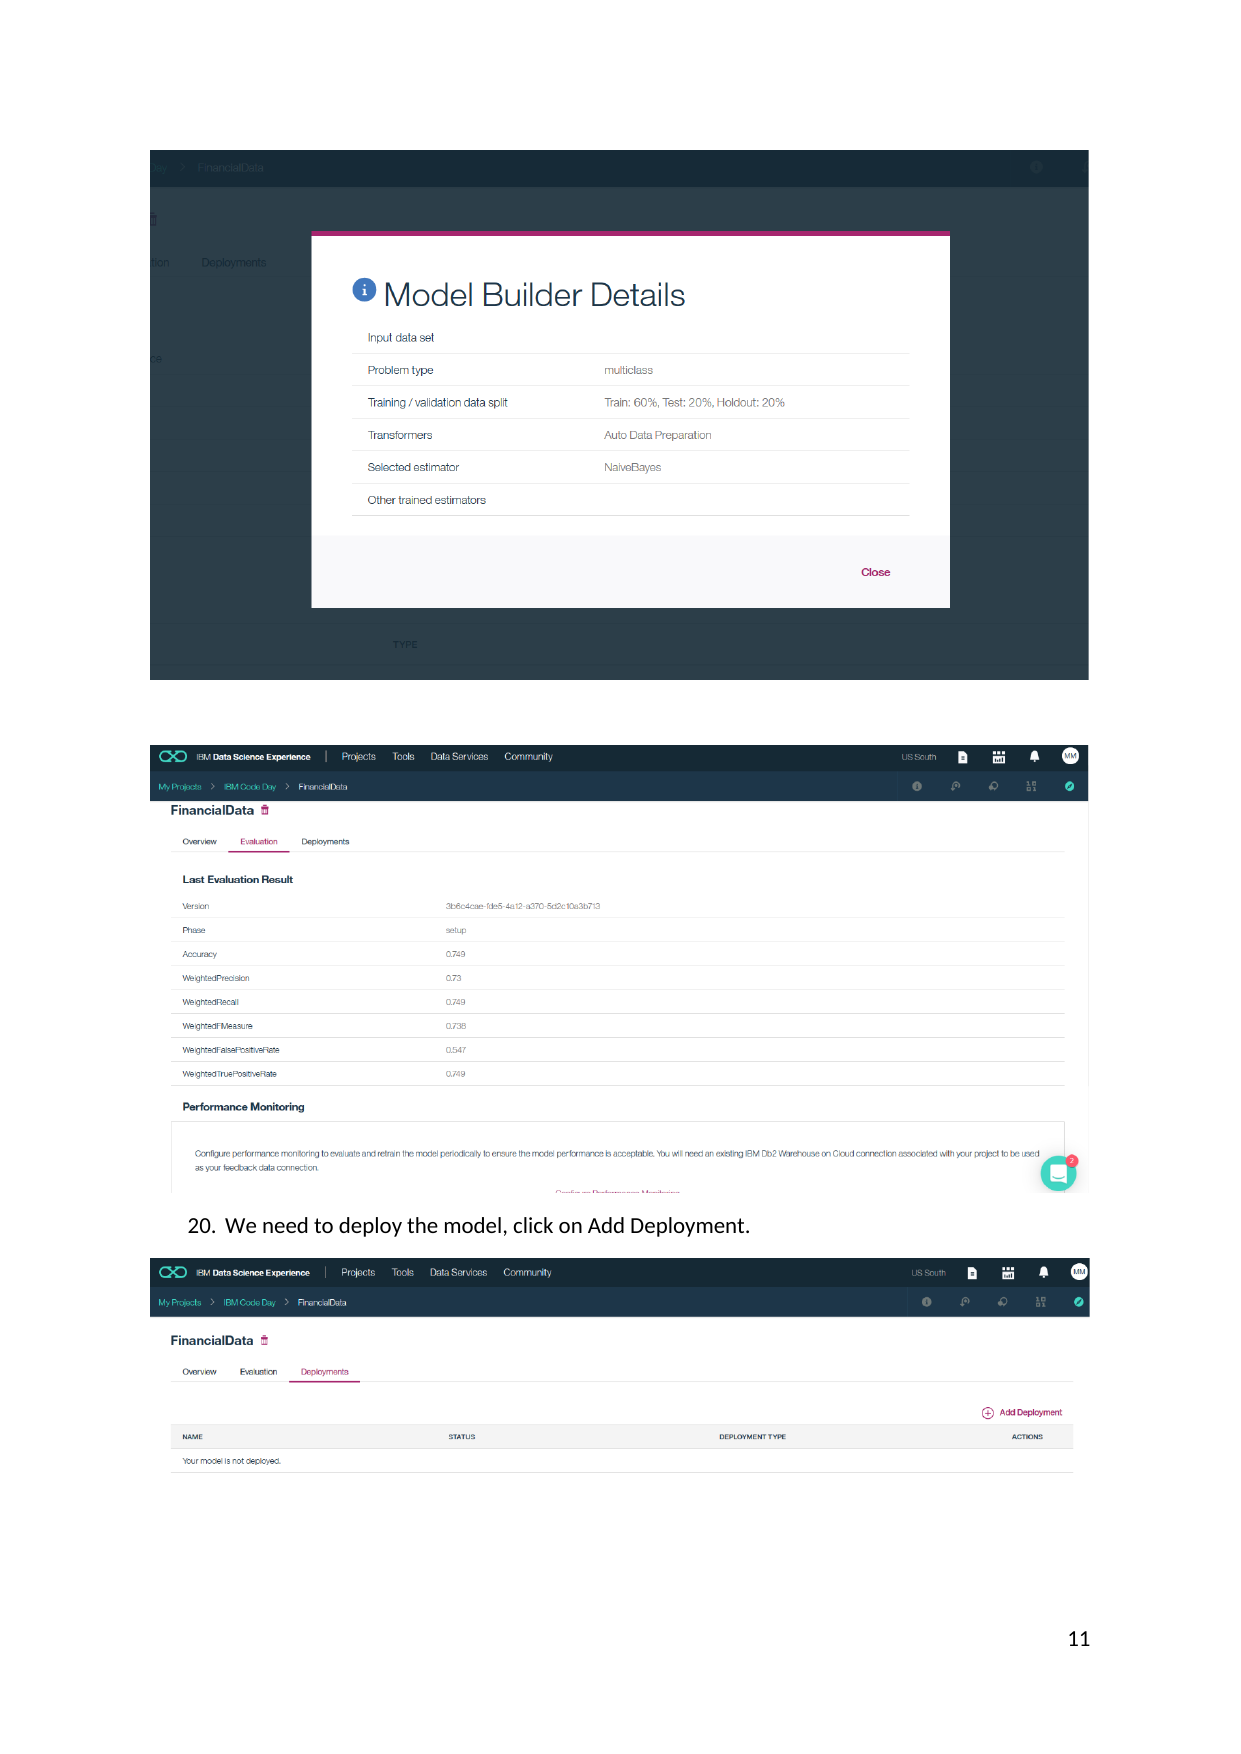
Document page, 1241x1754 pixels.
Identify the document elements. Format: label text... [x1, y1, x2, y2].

picture [150, 150, 1089, 680]
picture [150, 745, 1089, 1193]
picture [150, 1258, 1090, 1497]
list We need to deploy the model, click on Add Deployment. [187, 1212, 1090, 1240]
